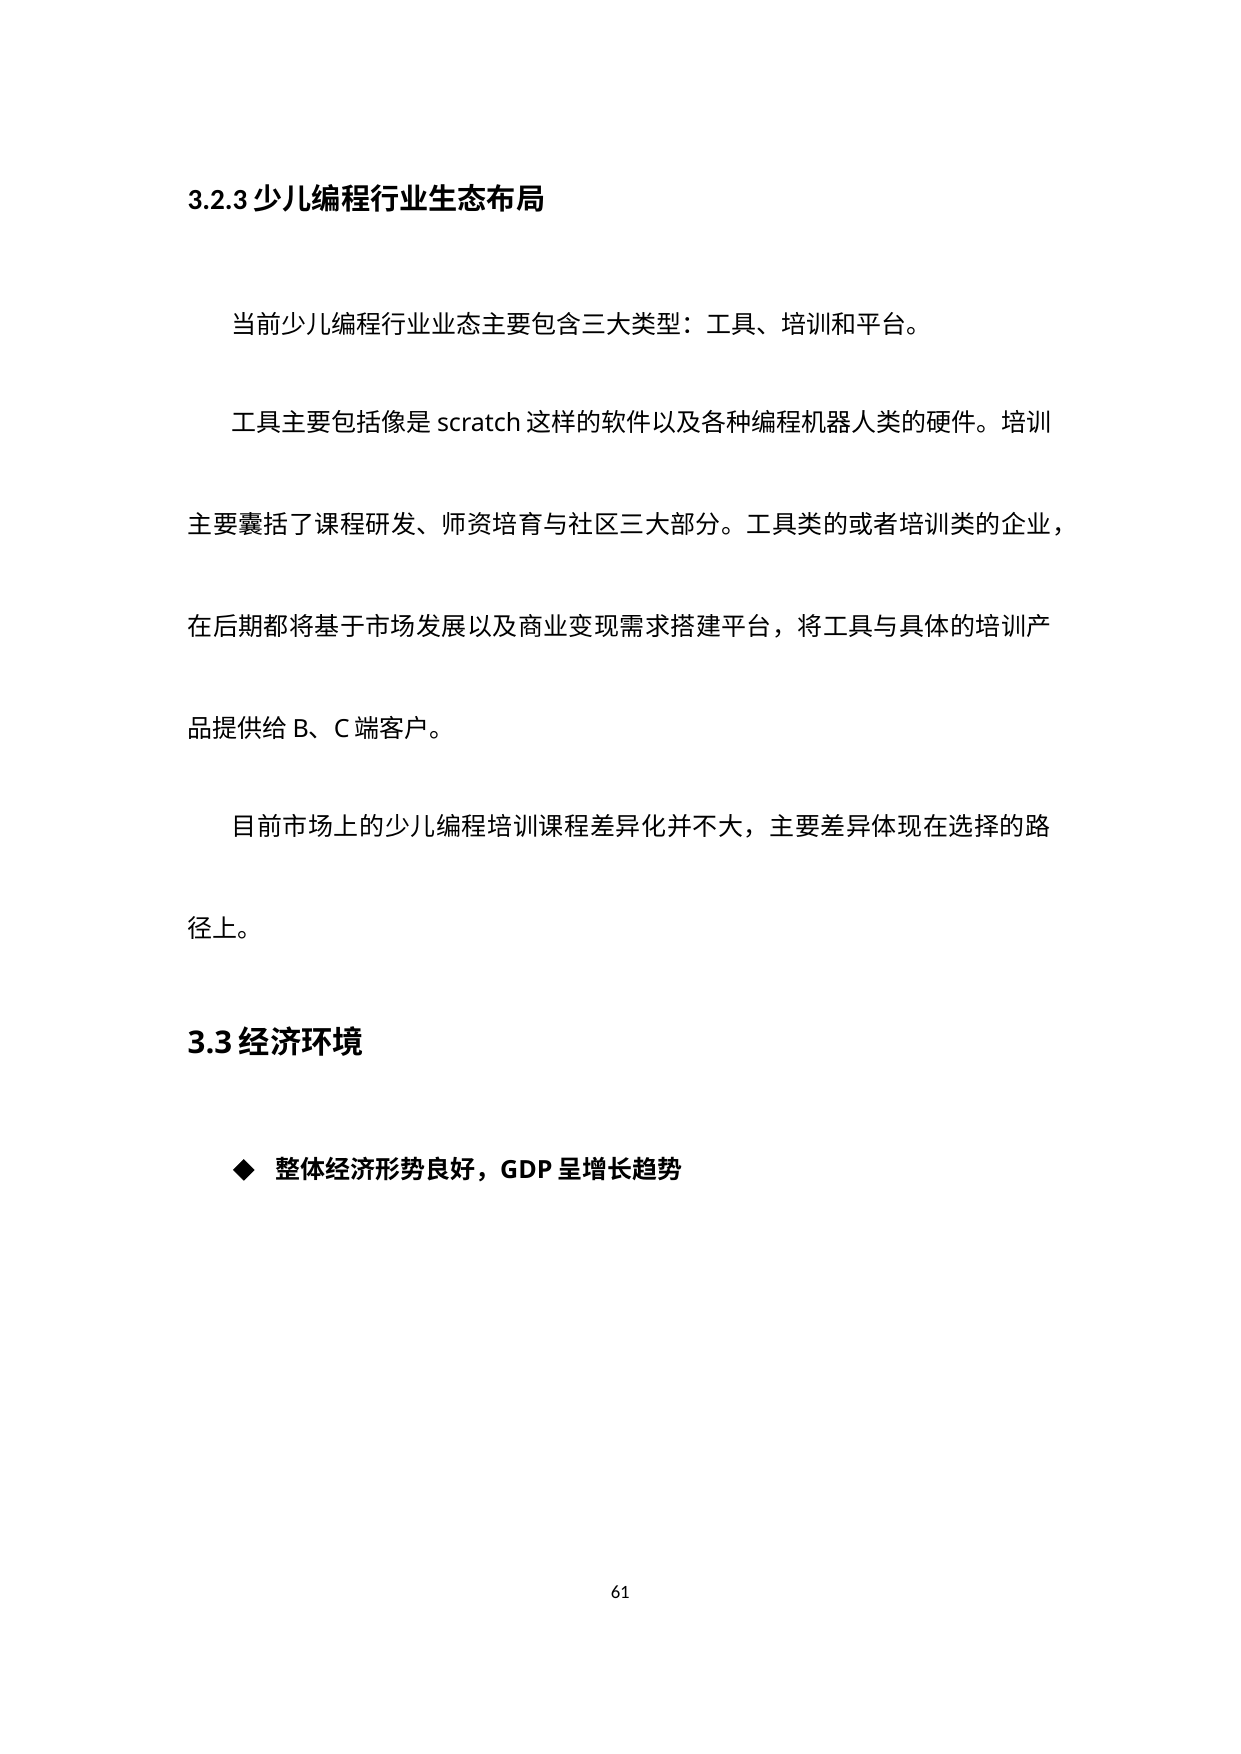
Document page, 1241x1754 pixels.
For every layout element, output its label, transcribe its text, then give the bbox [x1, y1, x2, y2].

list 整体经济形势良好，GDP呈增长趋势 [231, 1134, 1053, 1202]
text 工具主要包括像是scratch这样的软件以及各种编程机器人类的硬件。培训主要囊括了课程研发、师资培育与社区三大部分。工具类的或者培训类的企业，在后期都将基于市场发展以及商业变现需求搭建平台，将工具与具体的培训产品提供给B、C端客户。 [187, 387, 1053, 760]
text 当前少儿编程行业业态主要包含三大类型：工具、培训和平台。 [187, 288, 1053, 356]
text 目前市场上的少儿编程培训课程差异化并不大，主要差异体现在选择的路径上。 [187, 791, 1053, 961]
subtitle 3.2.3少儿编程行业生态布局 [187, 162, 1053, 230]
subtitle 3.3经济环境 [187, 1006, 1053, 1074]
